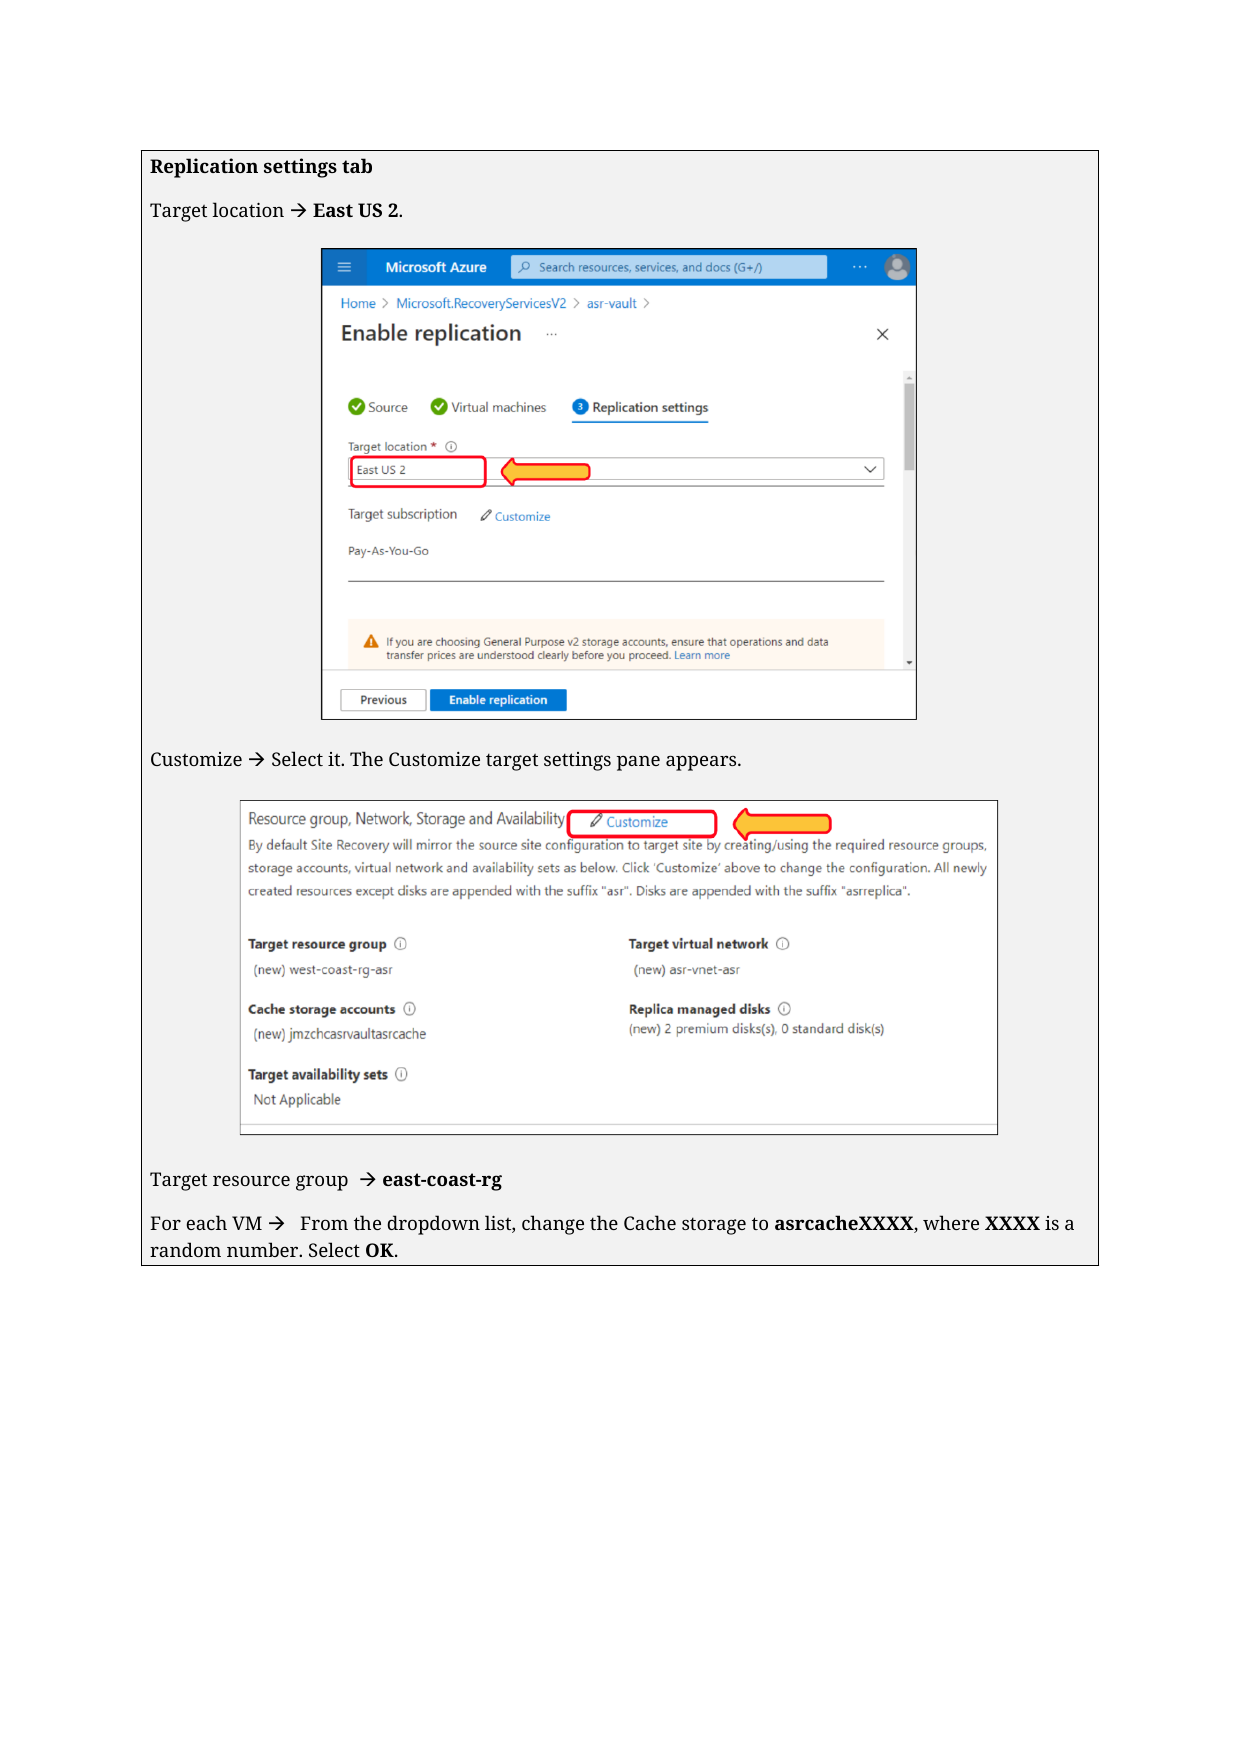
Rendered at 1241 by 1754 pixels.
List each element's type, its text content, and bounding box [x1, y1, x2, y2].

picture [232, 790, 1009, 1147]
text Replication settings tab [142, 151, 1098, 179]
text Customize Select it. The Customize target settings pane appears. [142, 743, 1098, 772]
text Target resource group east-coast-rg [142, 1163, 1098, 1192]
text Target location East US 2. [142, 194, 1098, 223]
picture [316, 241, 924, 728]
text For each VM From the dropdown list, change the Cache storage to asrcacheXXXX, where XXXX is a random number. Select OK. [142, 1207, 1098, 1265]
